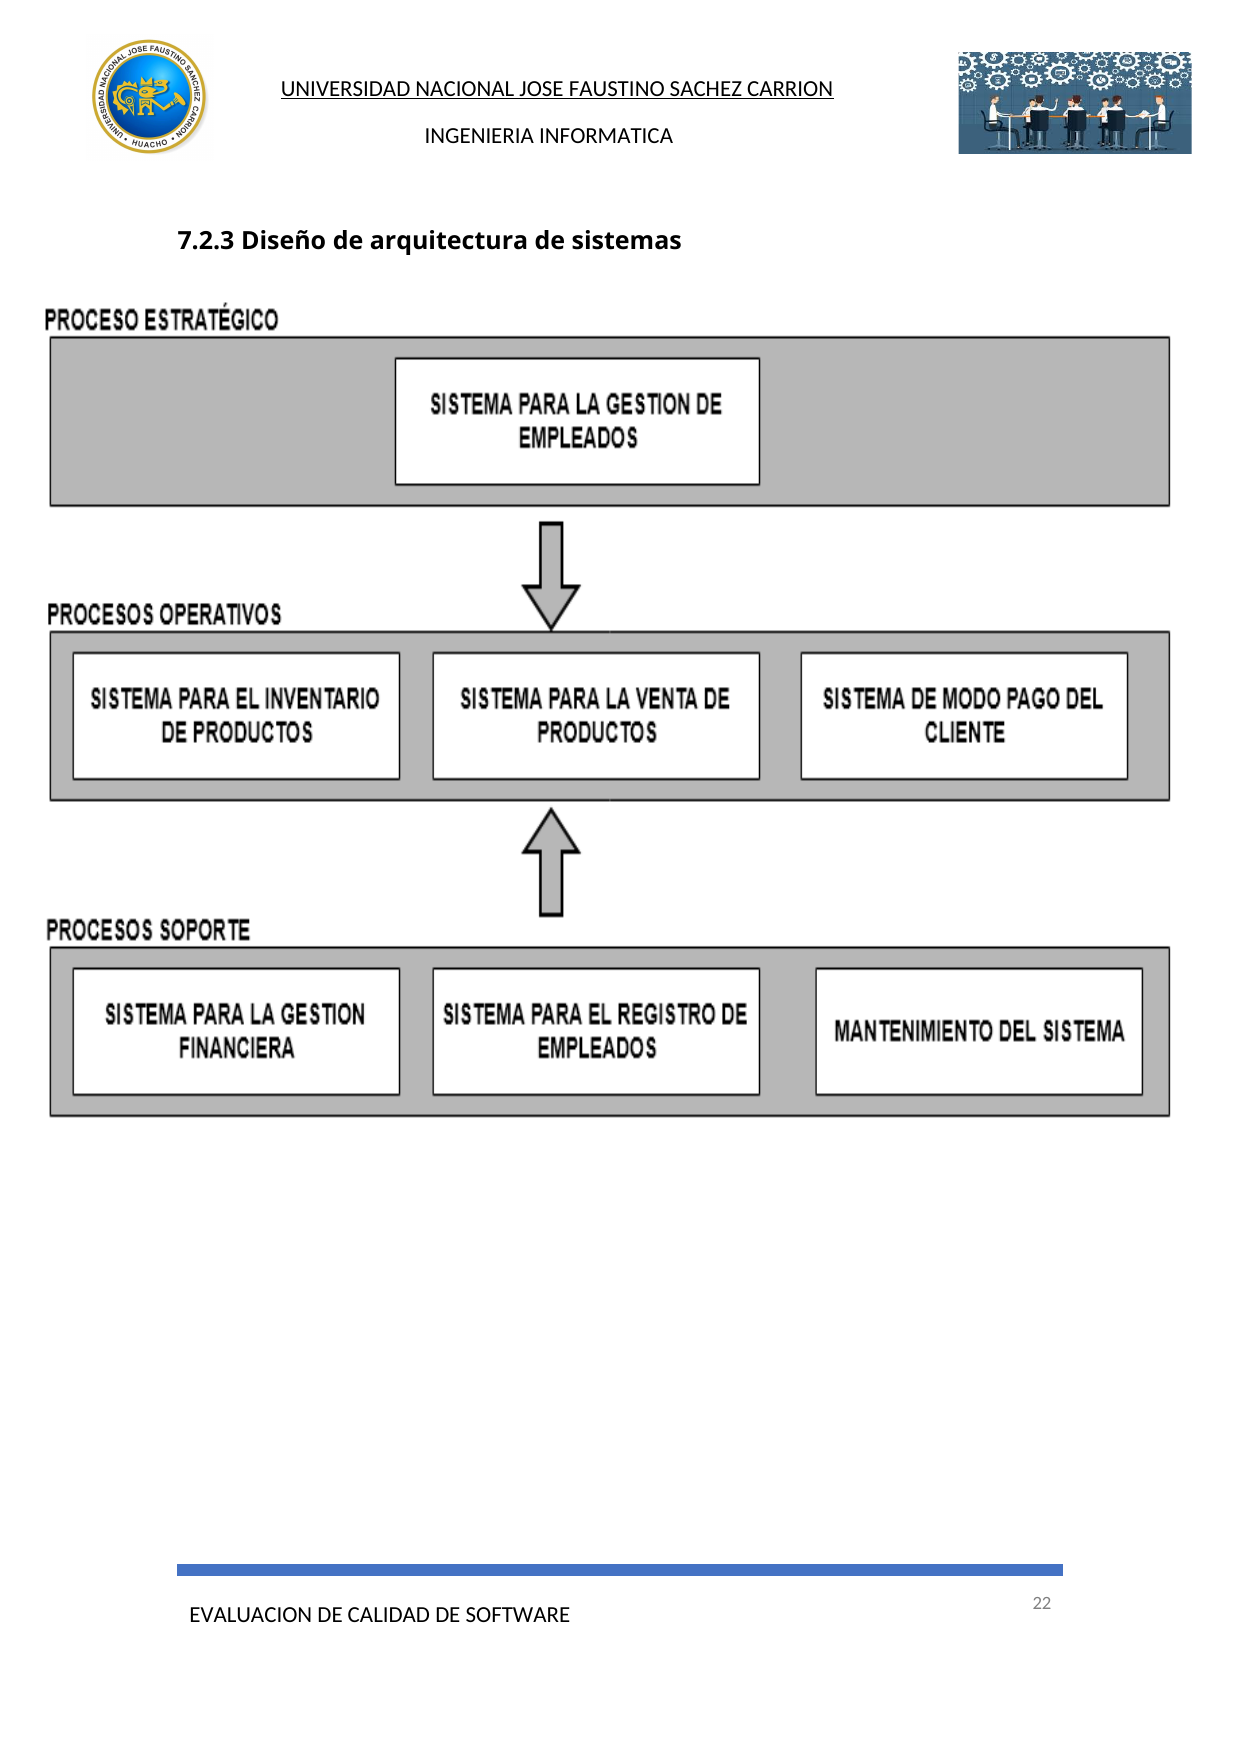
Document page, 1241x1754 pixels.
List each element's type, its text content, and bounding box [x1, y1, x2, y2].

subtitle 7.2.3 Diseño de arquitectura de sistemas [177, 223, 1063, 257]
picture [958, 52, 1192, 154]
picture [85, 34, 214, 161]
picture [35, 300, 1181, 1149]
